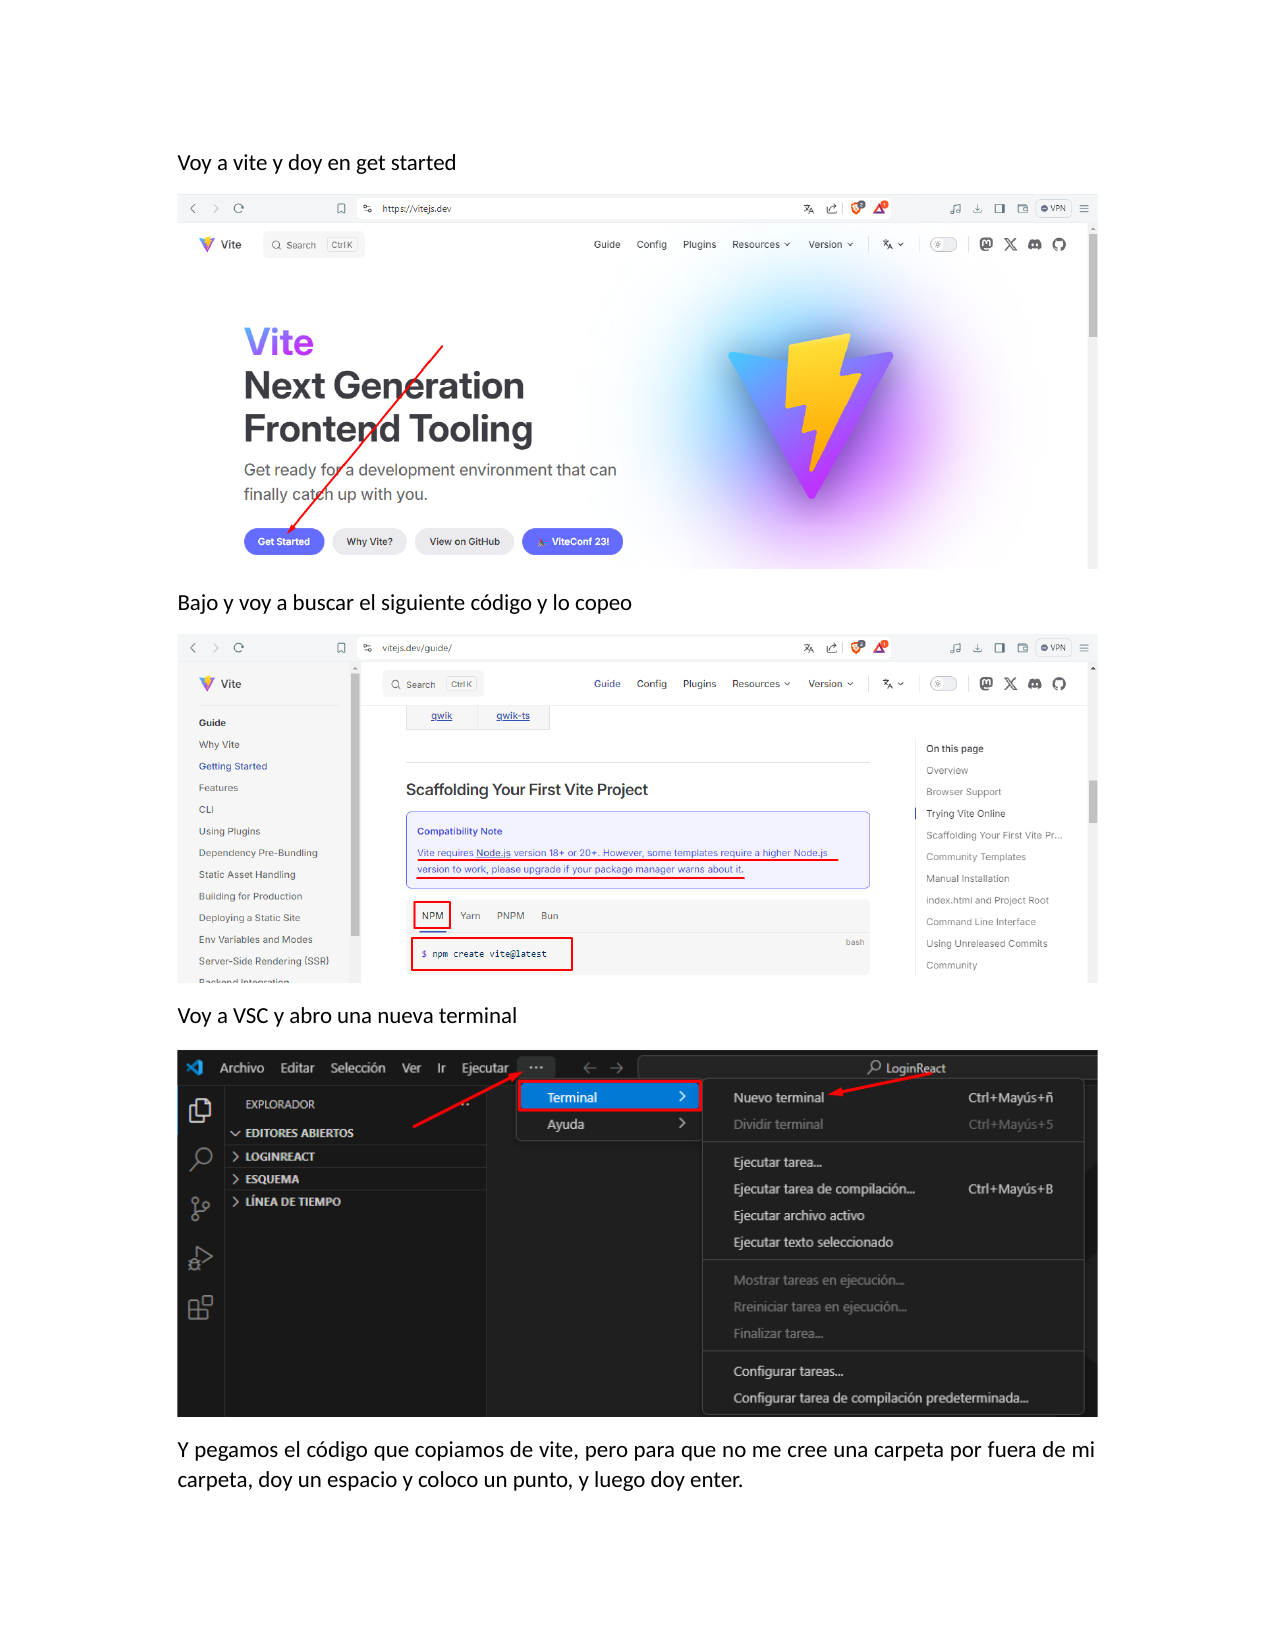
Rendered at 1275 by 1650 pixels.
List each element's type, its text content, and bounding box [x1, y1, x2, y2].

text Voy a VSC y abro una nueva terminal [177, 1001, 1098, 1029]
picture [177, 194, 1098, 569]
text Voy a vite y doy en get started [177, 148, 1098, 176]
text Bajo y voy a buscar el siguiente código y lo copeo [177, 588, 1098, 616]
picture [177, 634, 1098, 983]
picture [177, 1048, 1098, 1417]
text Y pegamos el código que copiamos de vite, pero para que no me cree una carpeta por fuera de mi carpeta, doy un espacio y coloco un punto, y luego doy enter. [177, 1435, 1098, 1493]
